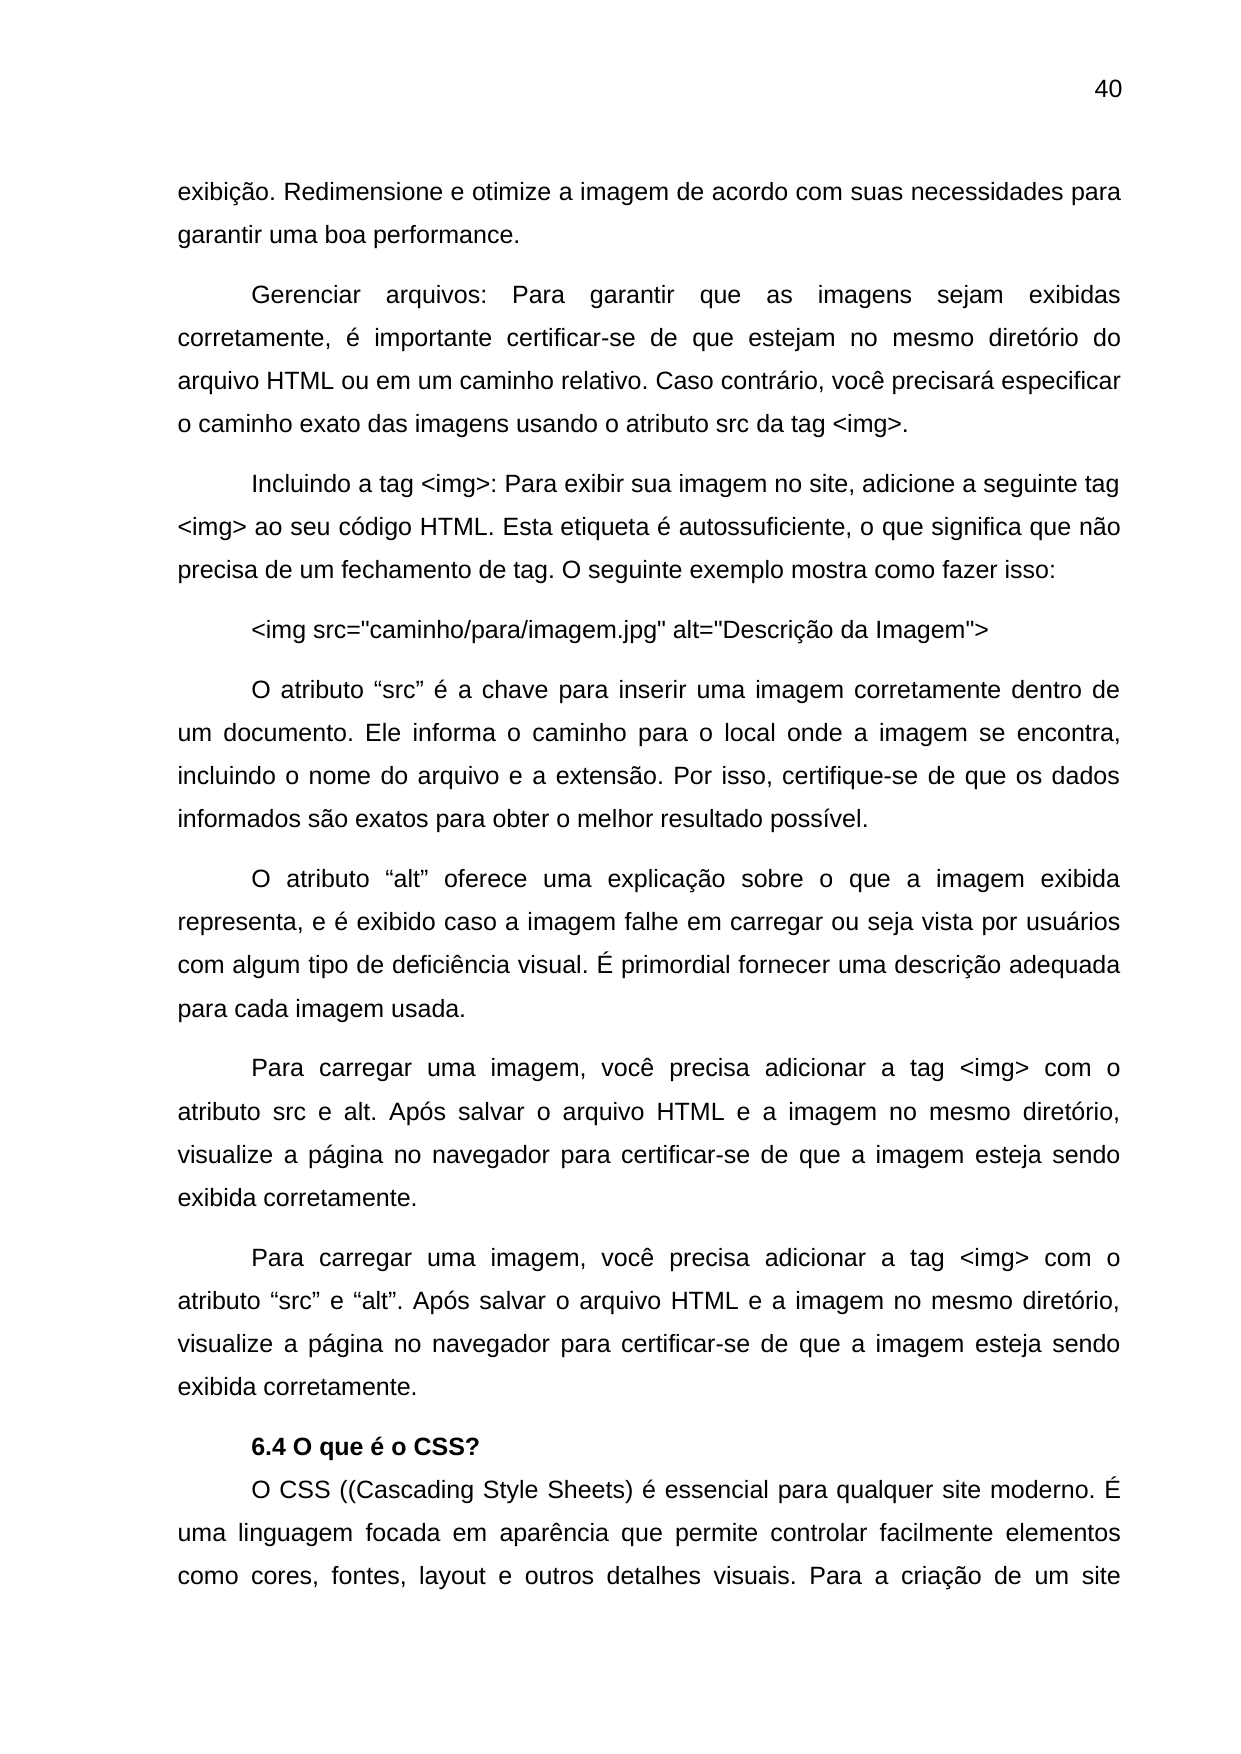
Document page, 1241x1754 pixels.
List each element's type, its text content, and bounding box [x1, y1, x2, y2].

subtitle 6.4 O que é o CSS? [177, 1432, 1122, 1461]
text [177, 177, 1122, 249]
text Para carregar uma imagem, você precisa adicionar a tag <img> com o atributo src e alt. Após salvar o arquivo HTML e a imagem no mesmo diretório, visualize a página no navegador para certificar-se de que a imagem esteja sendo exibida corretamente. [177, 1053, 1122, 1212]
text <img src="caminho/para/imagem.jpg" alt="Descrição da Imagem"> [177, 615, 1122, 644]
text O atributo “src” é a chave para inserir uma imagem corretamente dentro de um documento. Ele informa o caminho para o local onde a imagem se encontra, incluindo o nome do arquivo e a extensão. Por isso, certifique-se de que os dados informados são exatos para obter o melhor resultado possível. [177, 675, 1122, 833]
text O atributo “alt” oferece uma explicação sobre o que a imagem exibida representa, e é exibido caso a imagem falhe em carregar ou seja vista por usuários com algum tipo de deficiência visual. É primordial fornecer uma descrição adequada para cada imagem usada. [177, 864, 1122, 1022]
text Gerenciar arquivos: Para garantir que as imagens sejam exibidas corretamente, é importante certificar-se de que estejam no mesmo diretório do arquivo HTML ou em um caminho relativo. Caso contrário, você precisará especificar o caminho exato das imagens usando o atributo src da tag <img>. [177, 280, 1122, 438]
text Para carregar uma imagem, você precisa adicionar a tag <img> com o atributo “src” e “alt”. Após salvar o arquivo HTML e a imagem no mesmo diretório, visualize a página no navegador para certificar-se de que a imagem esteja sendo exibida corretamente. [177, 1243, 1122, 1401]
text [177, 1475, 1122, 1590]
text Incluindo a tag <img>: Para exibir sua imagem no site, adicione a seguinte tag <img> ao seu código HTML. Esta etiqueta é autossuficiente, o que significa que não precisa de um fechamento de tag. O seguinte exemplo mostra como fazer isso: [177, 469, 1122, 584]
